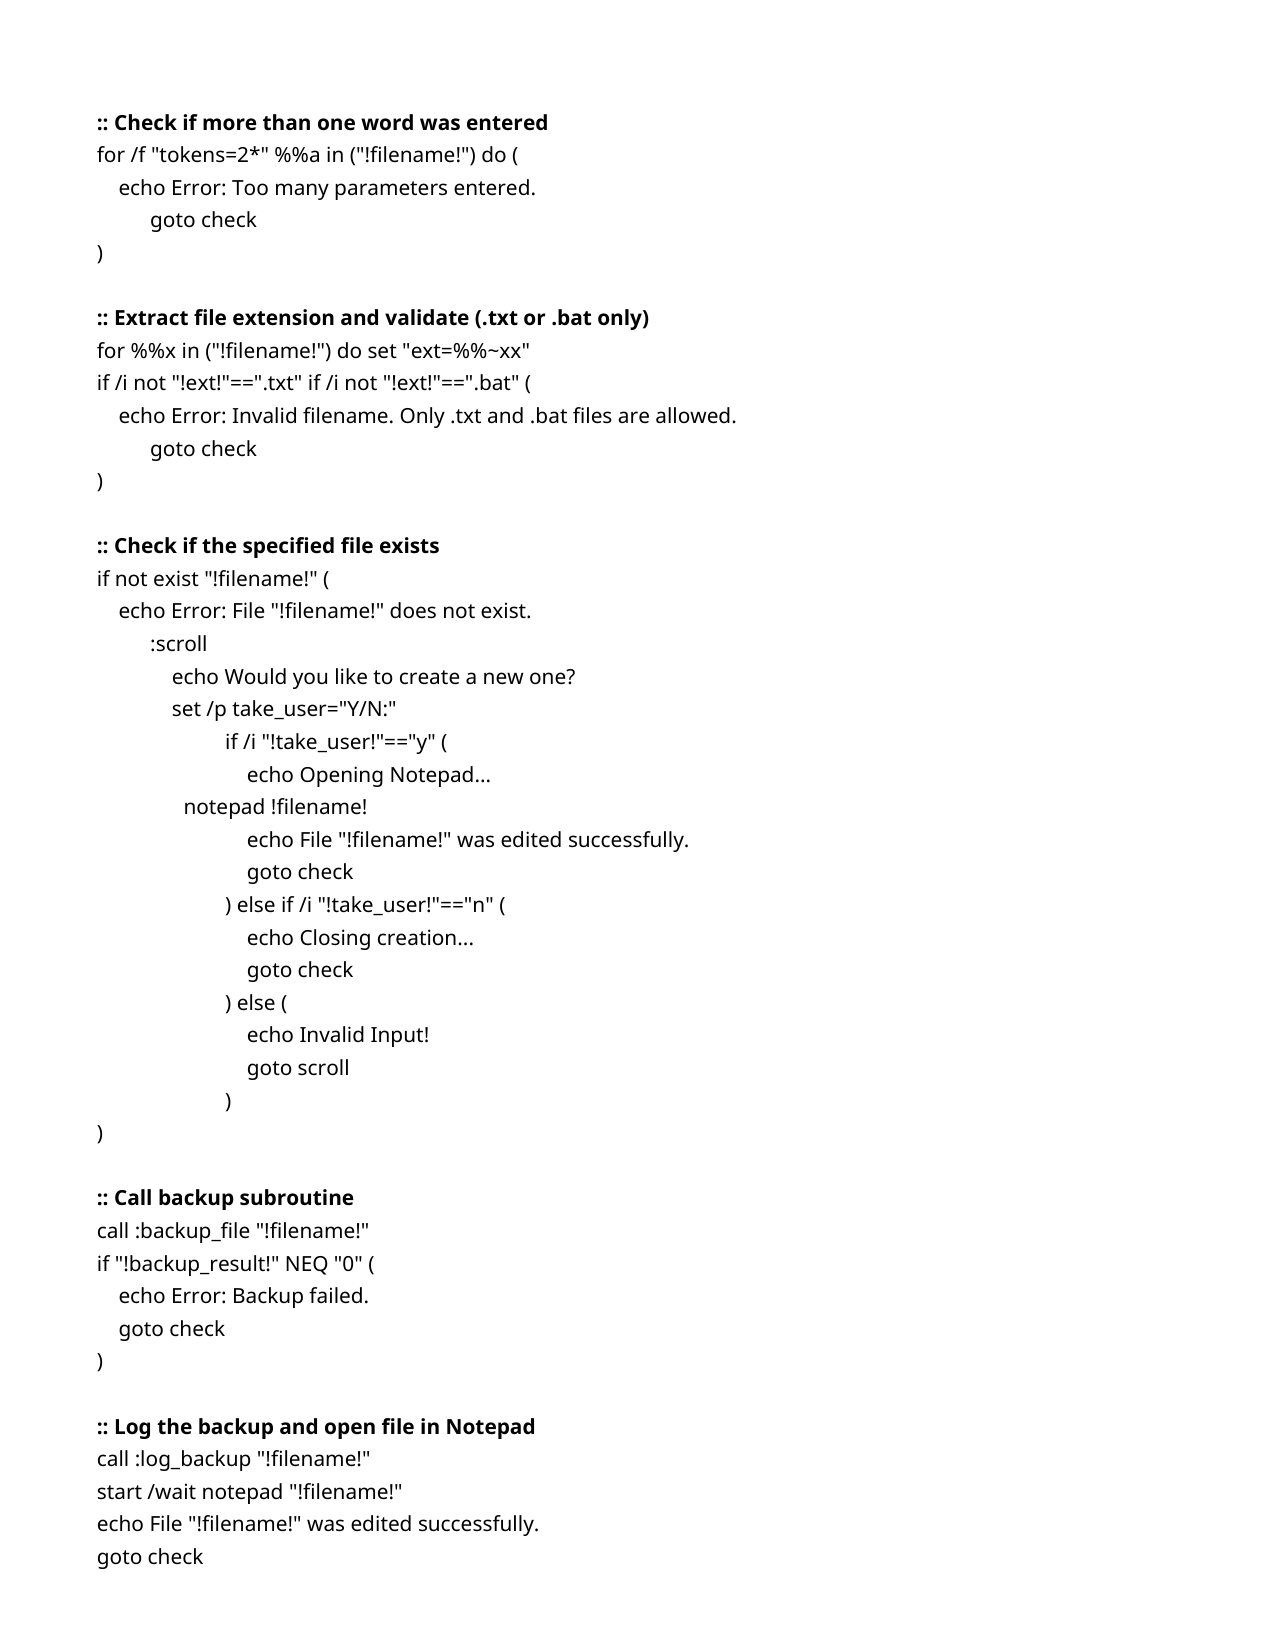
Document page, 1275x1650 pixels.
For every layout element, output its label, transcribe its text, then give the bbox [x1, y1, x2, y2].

text echo Invalid Input! [75, 1021, 1200, 1049]
text :: Extract file extension and validate (.txt or .bat only) [75, 303, 1200, 332]
text goto check [75, 857, 1200, 886]
text echo Error: Backup failed. [75, 1281, 1200, 1310]
text echo Error: File "!filename!" does not exist. [75, 597, 1200, 625]
text goto check [75, 955, 1200, 984]
text echo Opening Notepad... [75, 760, 1200, 788]
text echo Would you like to create a new one? [75, 662, 1200, 690]
text :: Log the backup and open file in Notepad [75, 1412, 1200, 1440]
text ) [75, 1086, 1200, 1114]
text for %%x in ("!filename!") do set "ext=%%~xx" [75, 336, 1200, 364]
text goto check [75, 1542, 1200, 1571]
text :: Check if the specified file exists [75, 531, 1200, 560]
text ) [75, 466, 1200, 495]
text :: Call backup subroutine [75, 1183, 1200, 1212]
text ) [75, 238, 1200, 266]
text set /p take_user="Y/N:" [75, 694, 1200, 723]
text echo Closing creation... [75, 923, 1200, 951]
text :: Check if more than one word was entered [75, 108, 1200, 136]
text for /f "tokens=2*" %%a in ("!filename!") do ( [75, 140, 1200, 169]
text echo Error: Invalid filename. Only .txt and .bat files are allowed. [75, 401, 1200, 429]
text call :backup_file "!filename!" [75, 1216, 1200, 1244]
text if "!backup_result!" NEQ "0" ( [75, 1249, 1200, 1277]
text ) else ( [75, 988, 1200, 1016]
text echo File "!filename!" was edited successfully. [75, 1509, 1200, 1538]
text goto check [75, 1314, 1200, 1342]
text goto check [75, 434, 1200, 462]
text ) [75, 1118, 1200, 1147]
text ) else if /i "!take_user!"=="n" ( [75, 890, 1200, 918]
text if not exist "!filename!" ( [75, 564, 1200, 592]
text echo Error: Too many parameters entered. [75, 173, 1200, 201]
text echo File "!filename!" was edited successfully. [75, 825, 1200, 853]
text :scroll [75, 629, 1200, 658]
text if /i not "!ext!"==".txt" if /i not "!ext!"==".bat" ( [75, 368, 1200, 397]
text ) [75, 1347, 1200, 1375]
text goto scroll [75, 1053, 1200, 1082]
text call :log_backup "!filename!" [75, 1444, 1200, 1473]
text notepad !filename! [75, 792, 1200, 821]
text start /wait notepad "!filename!" [75, 1477, 1200, 1505]
text goto check [75, 205, 1200, 234]
text if /i "!take_user!"=="y" ( [75, 727, 1200, 756]
